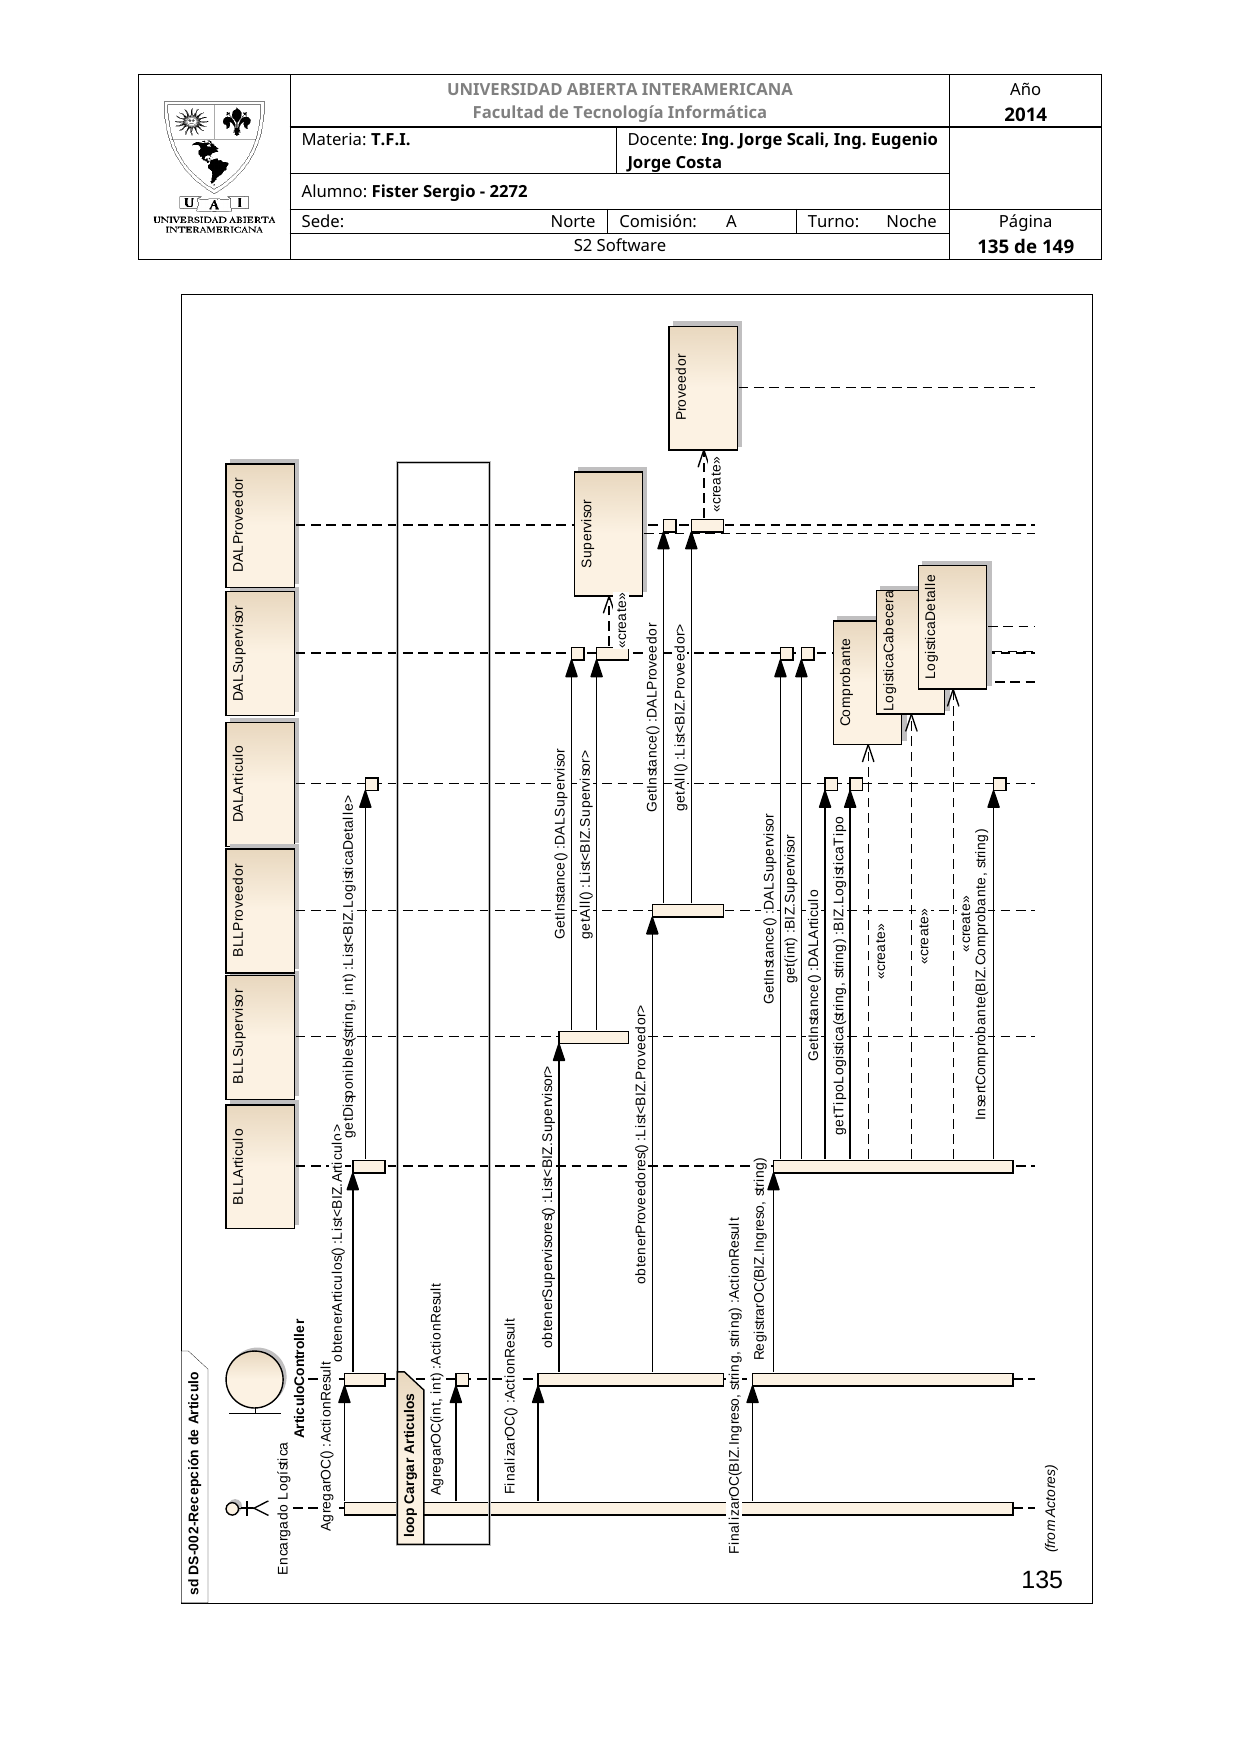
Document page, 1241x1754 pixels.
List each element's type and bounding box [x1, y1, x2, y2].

picture [153, 101, 276, 233]
